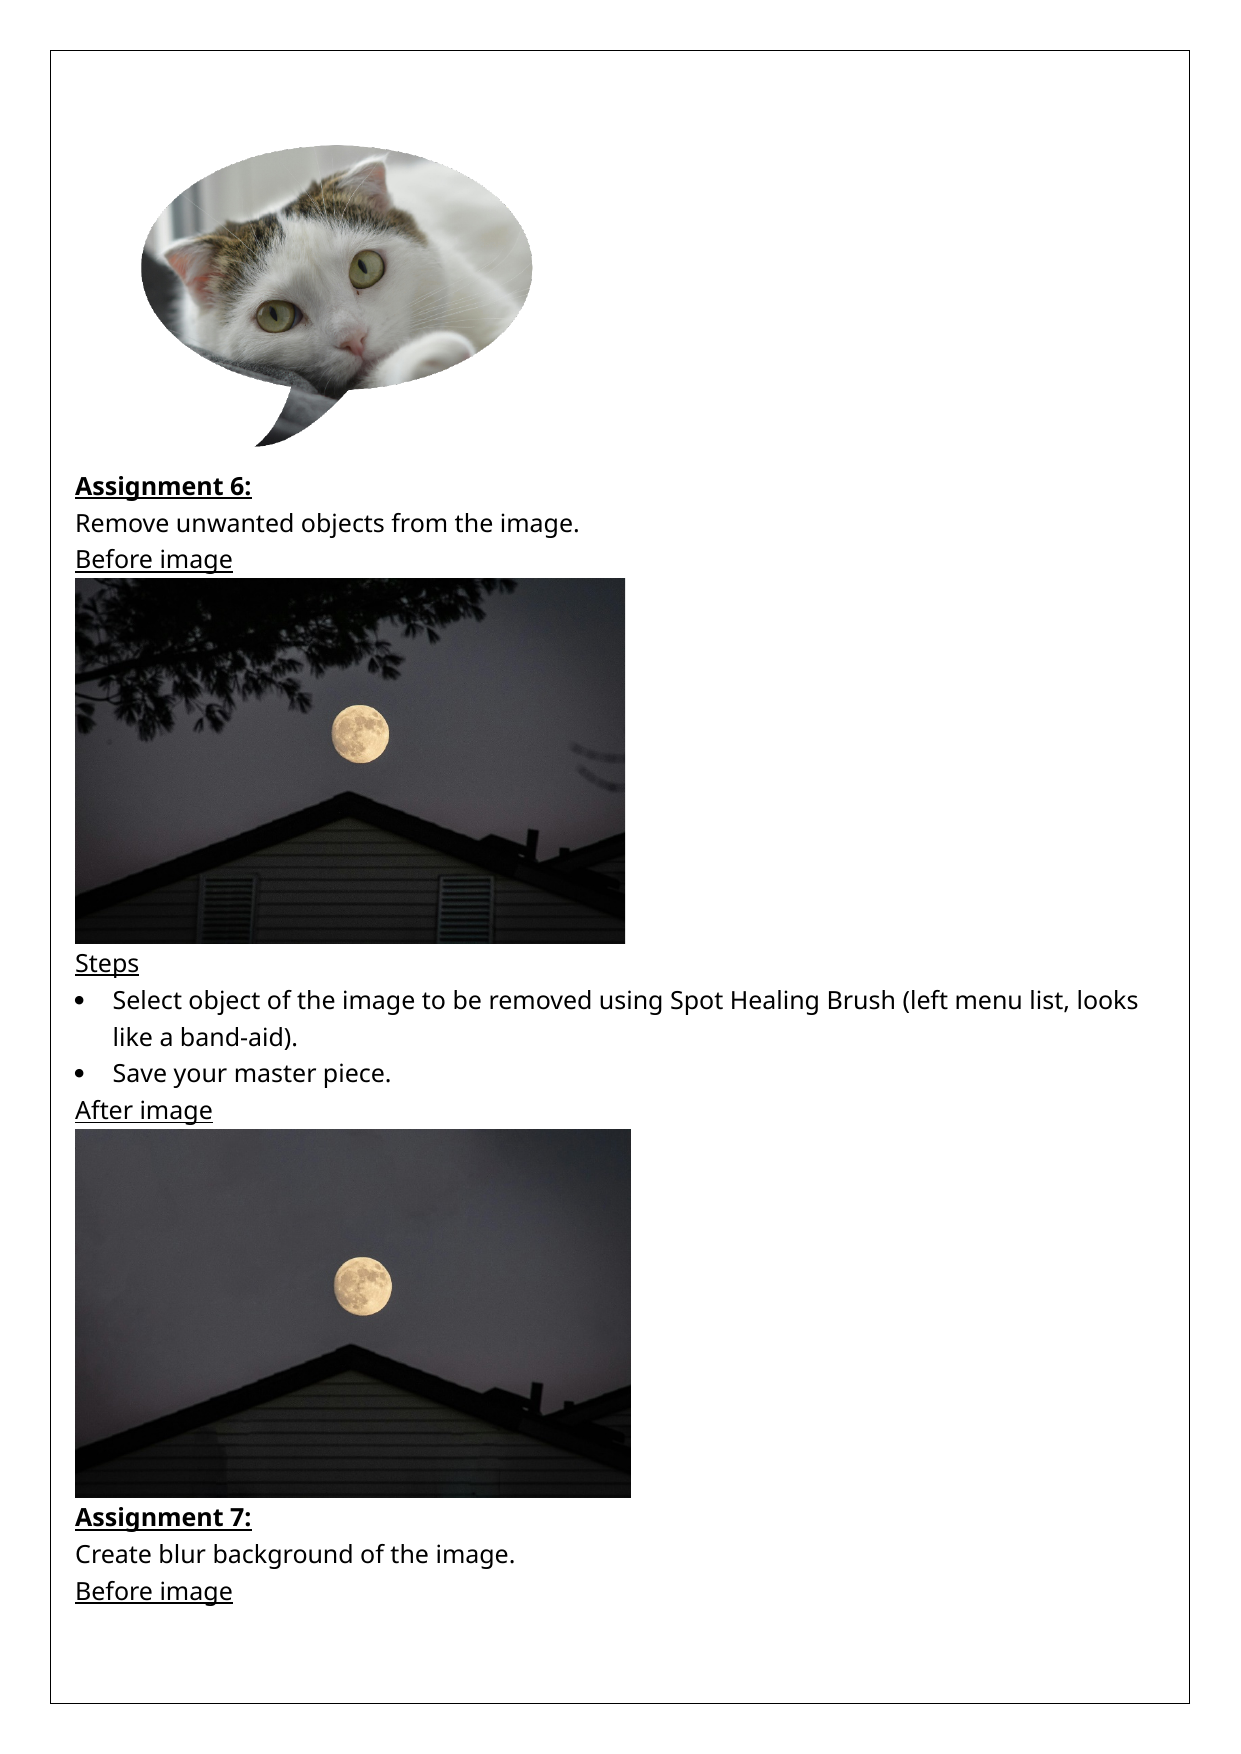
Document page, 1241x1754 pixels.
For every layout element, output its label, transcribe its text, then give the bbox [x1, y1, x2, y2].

text After image [75, 1093, 1165, 1127]
picture [75, 1129, 631, 1498]
text Create blur background of the image. [75, 1537, 1165, 1571]
text Steps [75, 946, 1165, 980]
text Before image [75, 1574, 1165, 1608]
picture [75, 578, 625, 944]
picture [75, 75, 662, 466]
text Assignment 6: [75, 468, 1165, 503]
text Remove unwanted objects from the image. [75, 505, 1165, 539]
text Before image [75, 542, 1165, 576]
list Save your master piece. [75, 1056, 1165, 1090]
text Assignment 7: [75, 1500, 1165, 1534]
list Select object of the image to be removed using Spot Healing Brush (left menu list, looks like a band-aid). [75, 982, 1165, 1053]
